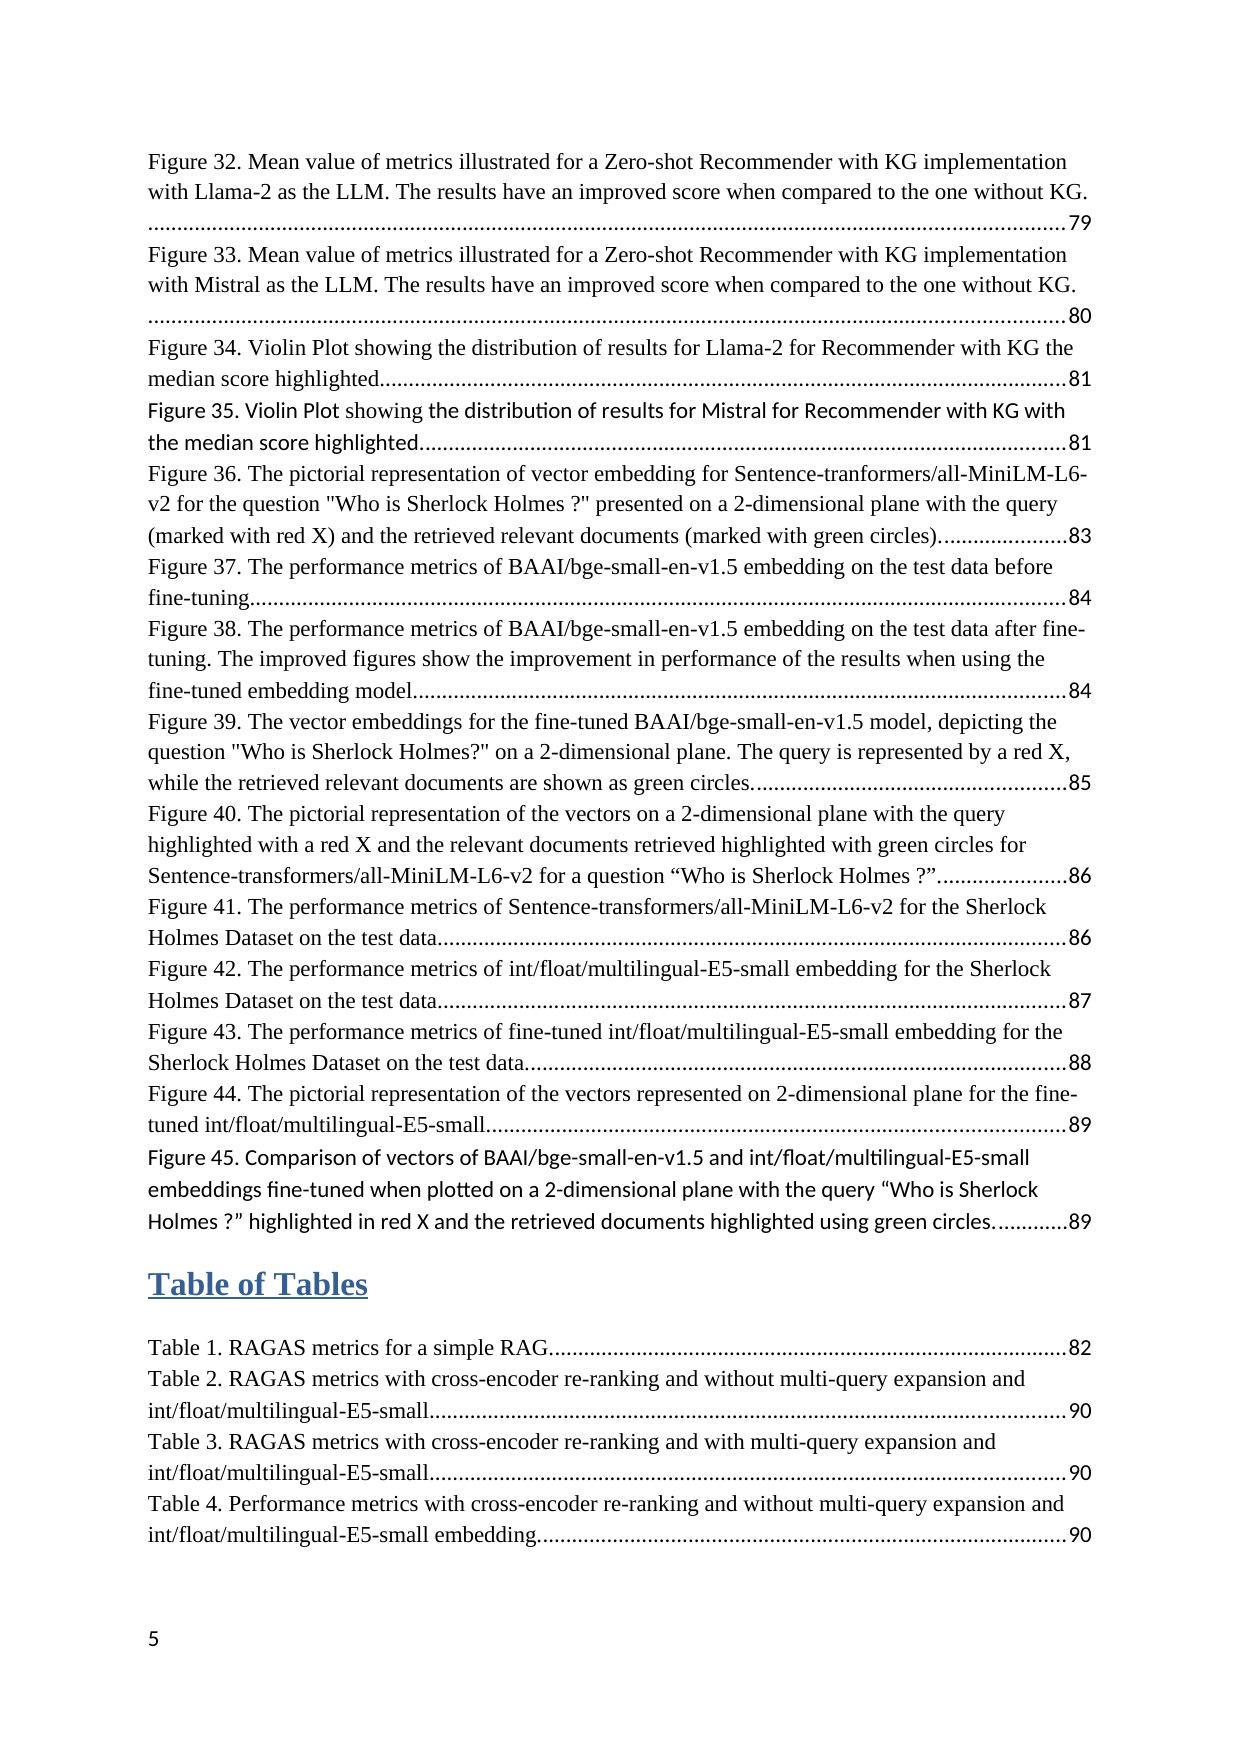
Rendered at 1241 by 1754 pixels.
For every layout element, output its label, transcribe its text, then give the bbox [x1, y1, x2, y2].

text Table 3. RAGAS metrics with cross-encoder re-ranking and with multi-query expansion and int/float/multilingual-E5-small 90 [148, 1428, 1092, 1486]
text Table 2. RAGAS metrics with cross-encoder re-ranking and without multi-query expansion and int/float/multilingual-E5-small 90 [148, 1366, 1092, 1424]
text Figure 43. The performance metrics of fine-tuned int/float/multilingual-E5-small embedding for the Sherlock Holmes Dataset on the test data. 88 [148, 1018, 1092, 1076]
text Figure 45. Comparison of vectors of BAAI/bge-small-en-v1.5 and int/float/multilingual-E5-small embeddings fine-tuned when plotted on a 2-dimensional plane with the query “Who is Sherlock Holmes ?” highlighted in red X and the retrieved documents highlighted using green circles. 89 [148, 1143, 1092, 1235]
text Figure 34. Violin Plot showing the distribution of results for Llama-2 for Recommender with KG the median score highlighted. 81 [148, 333, 1092, 392]
text Table 4. Performance metrics with cross-encoder re-ranking and without multi-query expansion and int/float/multilingual-E5-small embedding. 90 [148, 1490, 1092, 1548]
text Figure 40. The pictorial representation of the vectors on a 2-dimensional plane with the query highlighted with a red X and the relevant documents retrieved highlighted with green circles for Sentence-transformers/all-MiniLM-L6-v2 for a question “Who is Sherlock Holmes ?”. 86 [148, 801, 1092, 889]
text Figure 44. The pictorial representation of the vectors represented on 2-dimensional plane for the fine-tuned int/float/multilingual-E5-small. 89 [148, 1080, 1092, 1138]
subtitle Table of Tables [148, 1264, 1092, 1303]
text Figure 37. The performance metrics of BAAI/bge-small-en-v1.5 embedding on the test data before fine-tuning. 84 [148, 553, 1092, 611]
text Figure 35. Violin Plot showing the distribution of results for Mistral for Recommender with KG with the median score highlighted. 81 [148, 396, 1092, 456]
text Table 1. RAGAS metrics for a simple RAG. 82 [148, 1333, 1092, 1361]
text Figure 32. Mean value of metrics illustrated for a Zero-shot Recommender with KG implementation with Llama-2 as the LLM. The results have an improved score when compared to the one without KG. 79 [148, 148, 1092, 236]
text Figure 38. The performance metrics of BAAI/bge-small-en-v1.5 embedding on the test data after fine-tuning. The improved figures show the improvement in performance of the results when using the fine-tuned embedding model. 84 [148, 615, 1092, 704]
text Figure 33. Mean value of metrics illustrated for a Zero-shot Recommender with KG implementation with Mistral as the LLM. The results have an improved score when compared to the one without KG. 80 [148, 241, 1092, 329]
text Figure 42. The performance metrics of int/float/multilingual-E5-small embedding for the Sherlock Holmes Dataset on the test data. 87 [148, 956, 1092, 1014]
text Figure 36. The pictorial representation of vector embedding for Sentence-tranformers/all-MiniLM-L6-v2 for the question "Who is Sherlock Holmes ?" presented on a 2-dimensional plane with the query (marked with red X) and the retrieved relevant documents (marked with green circles). 83 [148, 460, 1092, 549]
text Figure 39. The vector embeddings for the fine-tuned BAAI/bge-small-en-v1.5 model, depicting the question "Who is Sherlock Holmes?" on a 2-dimensional plane. The query is represented by a red X, while the retrieved relevant documents are shown as green circles. 85 [148, 708, 1092, 796]
text Figure 41. The performance metrics of Sentence-transformers/all-MiniLM-L6-v2 for the Sherlock Holmes Dataset on the test data. 86 [148, 893, 1092, 951]
